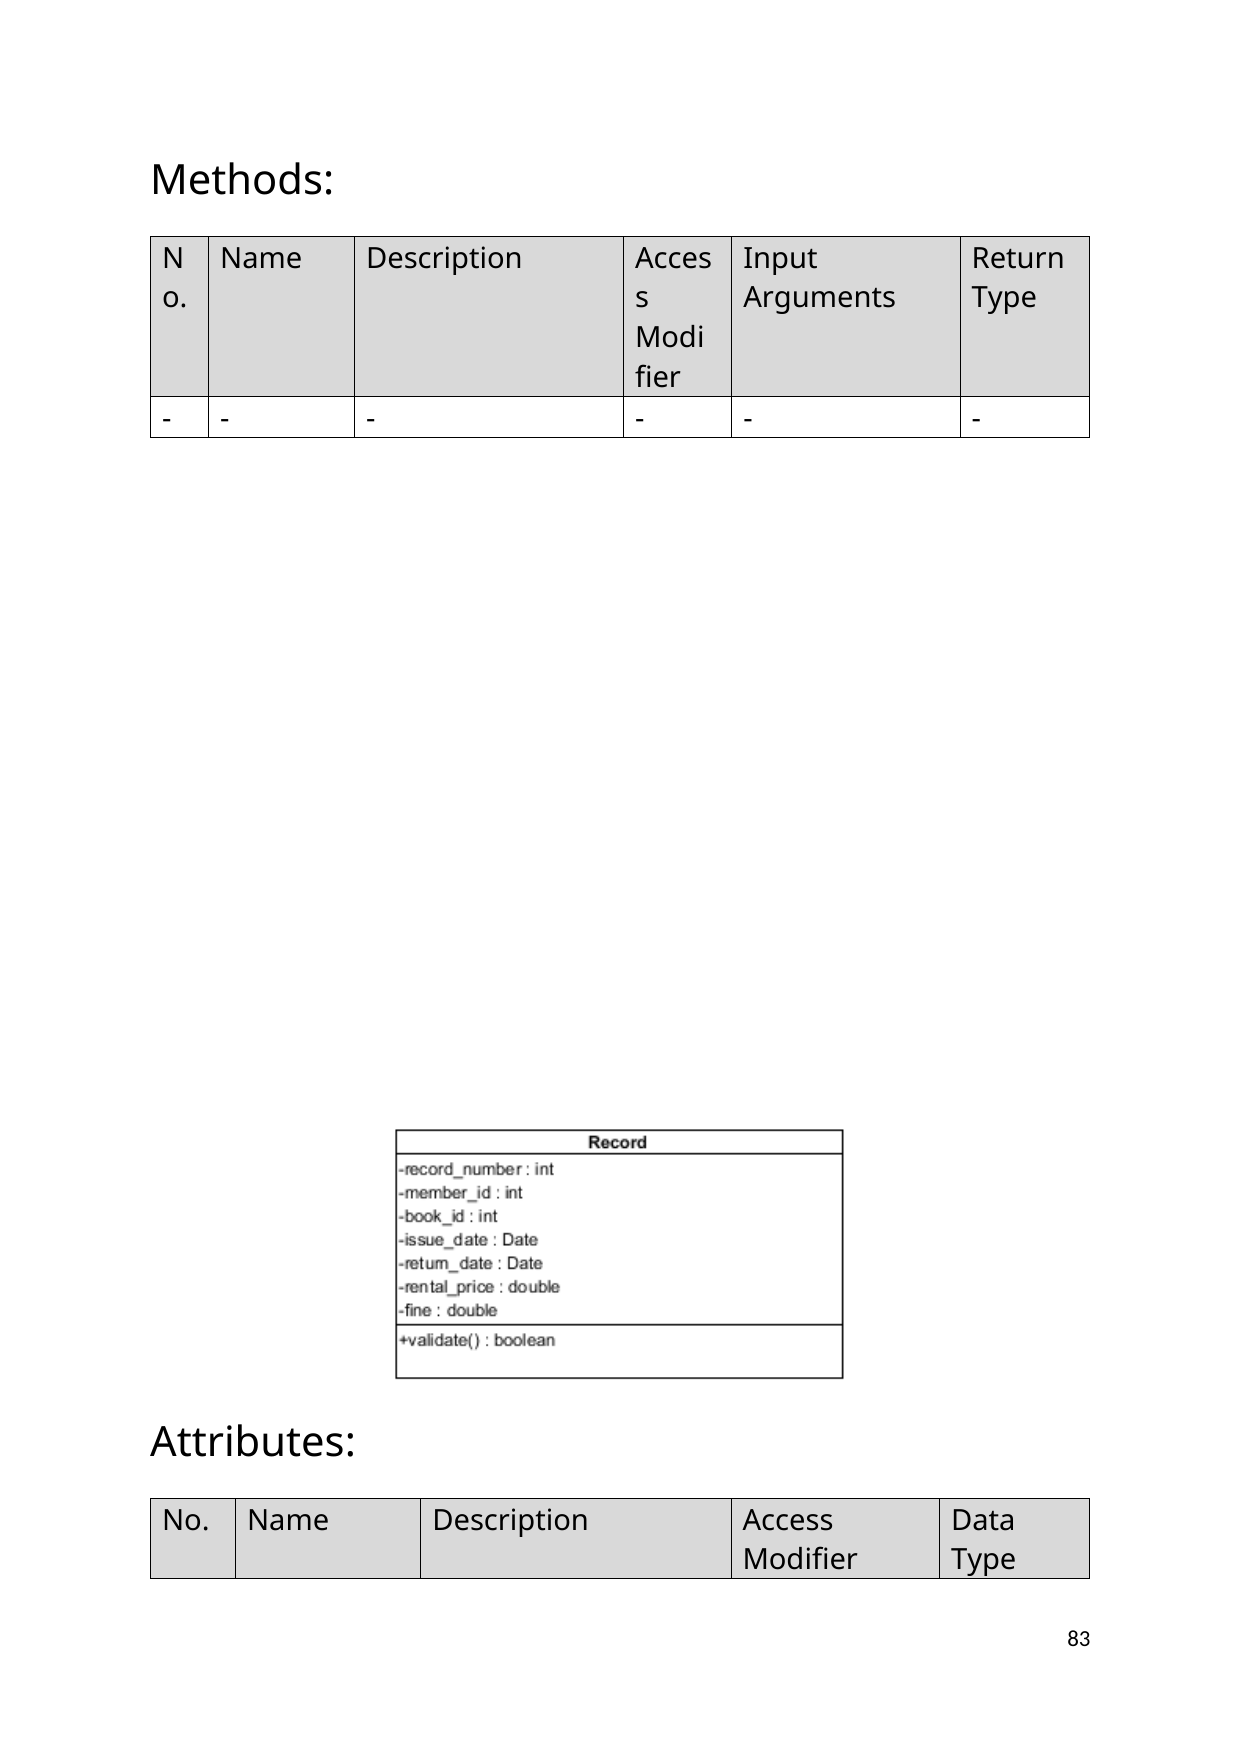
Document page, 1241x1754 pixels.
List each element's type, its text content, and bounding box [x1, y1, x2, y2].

table_header Name [209, 237, 354, 396]
text Methods: [150, 150, 1090, 207]
table_cell - [961, 397, 1089, 437]
table_header Description [421, 1499, 731, 1578]
text Attributes: [150, 1412, 1090, 1469]
table_header No. [151, 237, 208, 396]
table_header No. [151, 1499, 235, 1578]
table_cell - [355, 397, 623, 437]
table_header Description [355, 237, 623, 396]
table_cell - [151, 397, 208, 437]
table_header Input Arguments [732, 237, 960, 396]
table_header Name [236, 1499, 420, 1578]
table_header Return Type [961, 237, 1089, 396]
table_header Data Type [940, 1499, 1089, 1578]
picture [391, 1126, 849, 1387]
table_cell - [209, 397, 354, 437]
table_header Access Modifier [732, 1499, 939, 1578]
table_cell - [624, 397, 731, 437]
table_header Access Modifier [624, 237, 731, 396]
table_cell - [732, 397, 960, 437]
